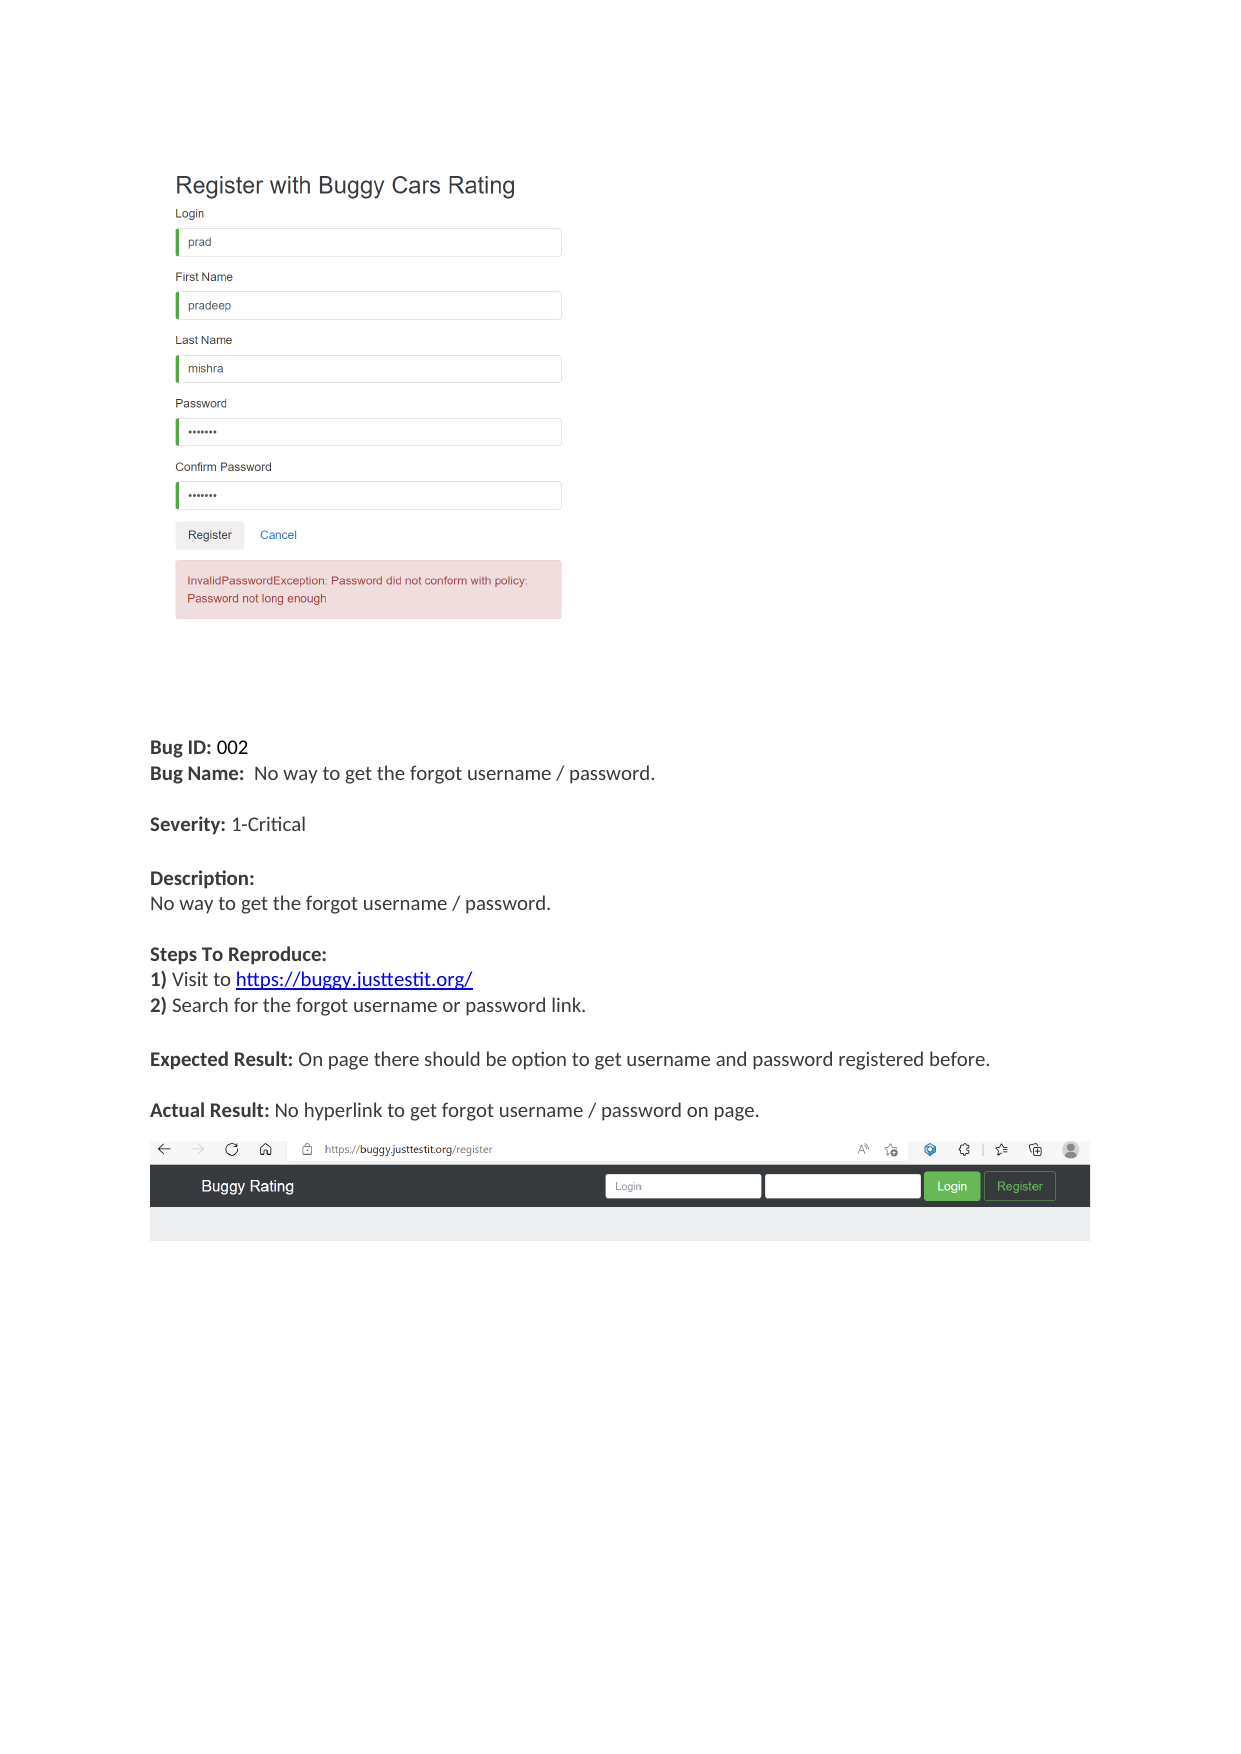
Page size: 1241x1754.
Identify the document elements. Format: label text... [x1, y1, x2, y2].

text Expected Result: On page there should be option to get username and password registered before. [150, 1046, 1090, 1072]
text Bug ID: 002 [150, 734, 1090, 760]
text Bug Name: No way to get the forgot username / password. [150, 760, 1090, 785]
text Severity: 1-Critical [150, 811, 1090, 865]
text Description: No way to get the forgot username / password. [150, 865, 1090, 916]
picture [150, 150, 576, 633]
text Actual Result: No hyperlink to get forgot username / password on page. [150, 1097, 1090, 1122]
picture [150, 1141, 1091, 1241]
text Steps To Reproduce: 1) Visit to https://buggy.justtestit.org/ 2) Search for the forgot username or password link. [150, 941, 1090, 1046]
